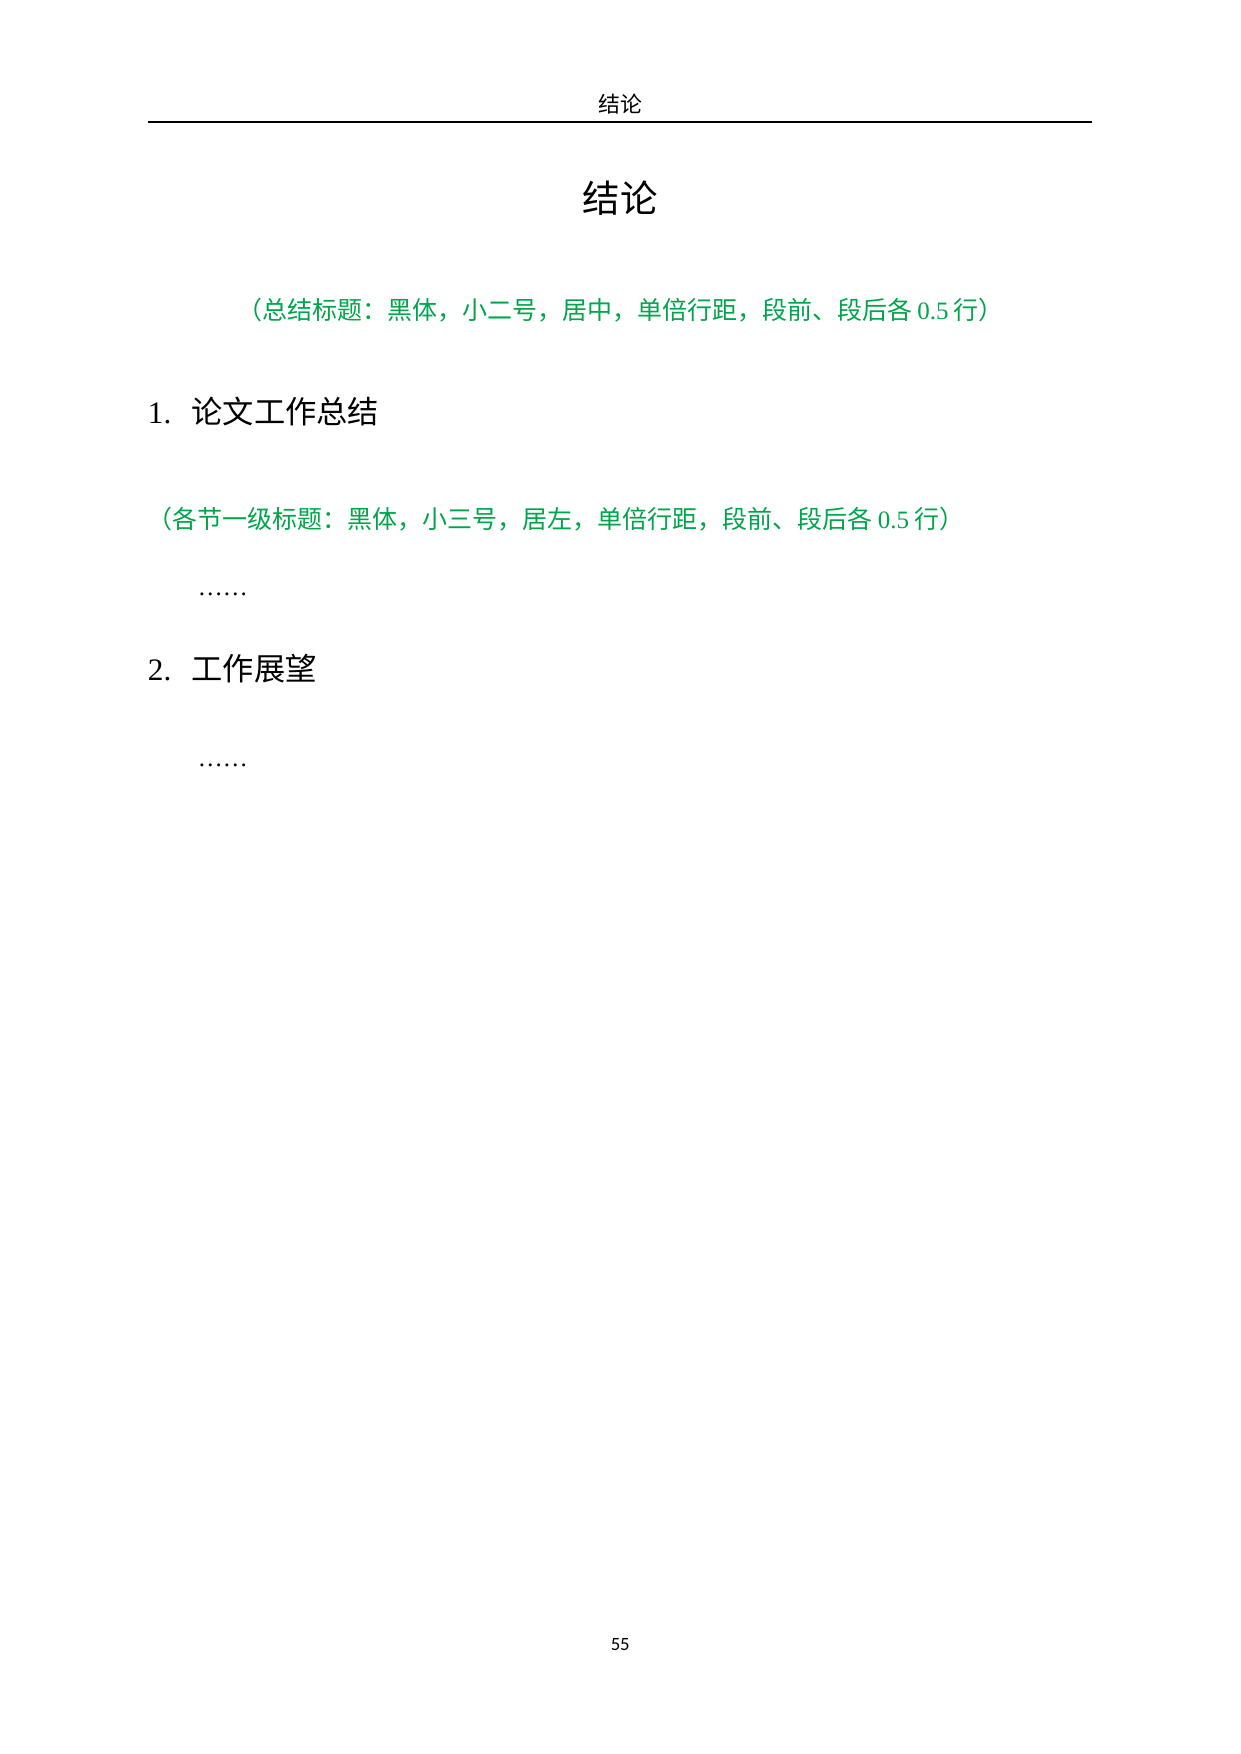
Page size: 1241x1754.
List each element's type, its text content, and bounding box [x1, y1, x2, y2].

subtitle 结论 [148, 164, 1092, 232]
text …… [148, 569, 1092, 603]
text …… [148, 741, 1092, 775]
subtitle 工作展望 [148, 635, 1092, 703]
subtitle 论文工作总结 [148, 377, 1092, 445]
text （各节一级标题：黑体，小三号，居左，单倍行距，段前、段后各0.5行） [148, 483, 1092, 551]
text （总结标题：黑体，小二号，居中，单倍行距，段前、段后各0.5行） [148, 274, 1092, 342]
